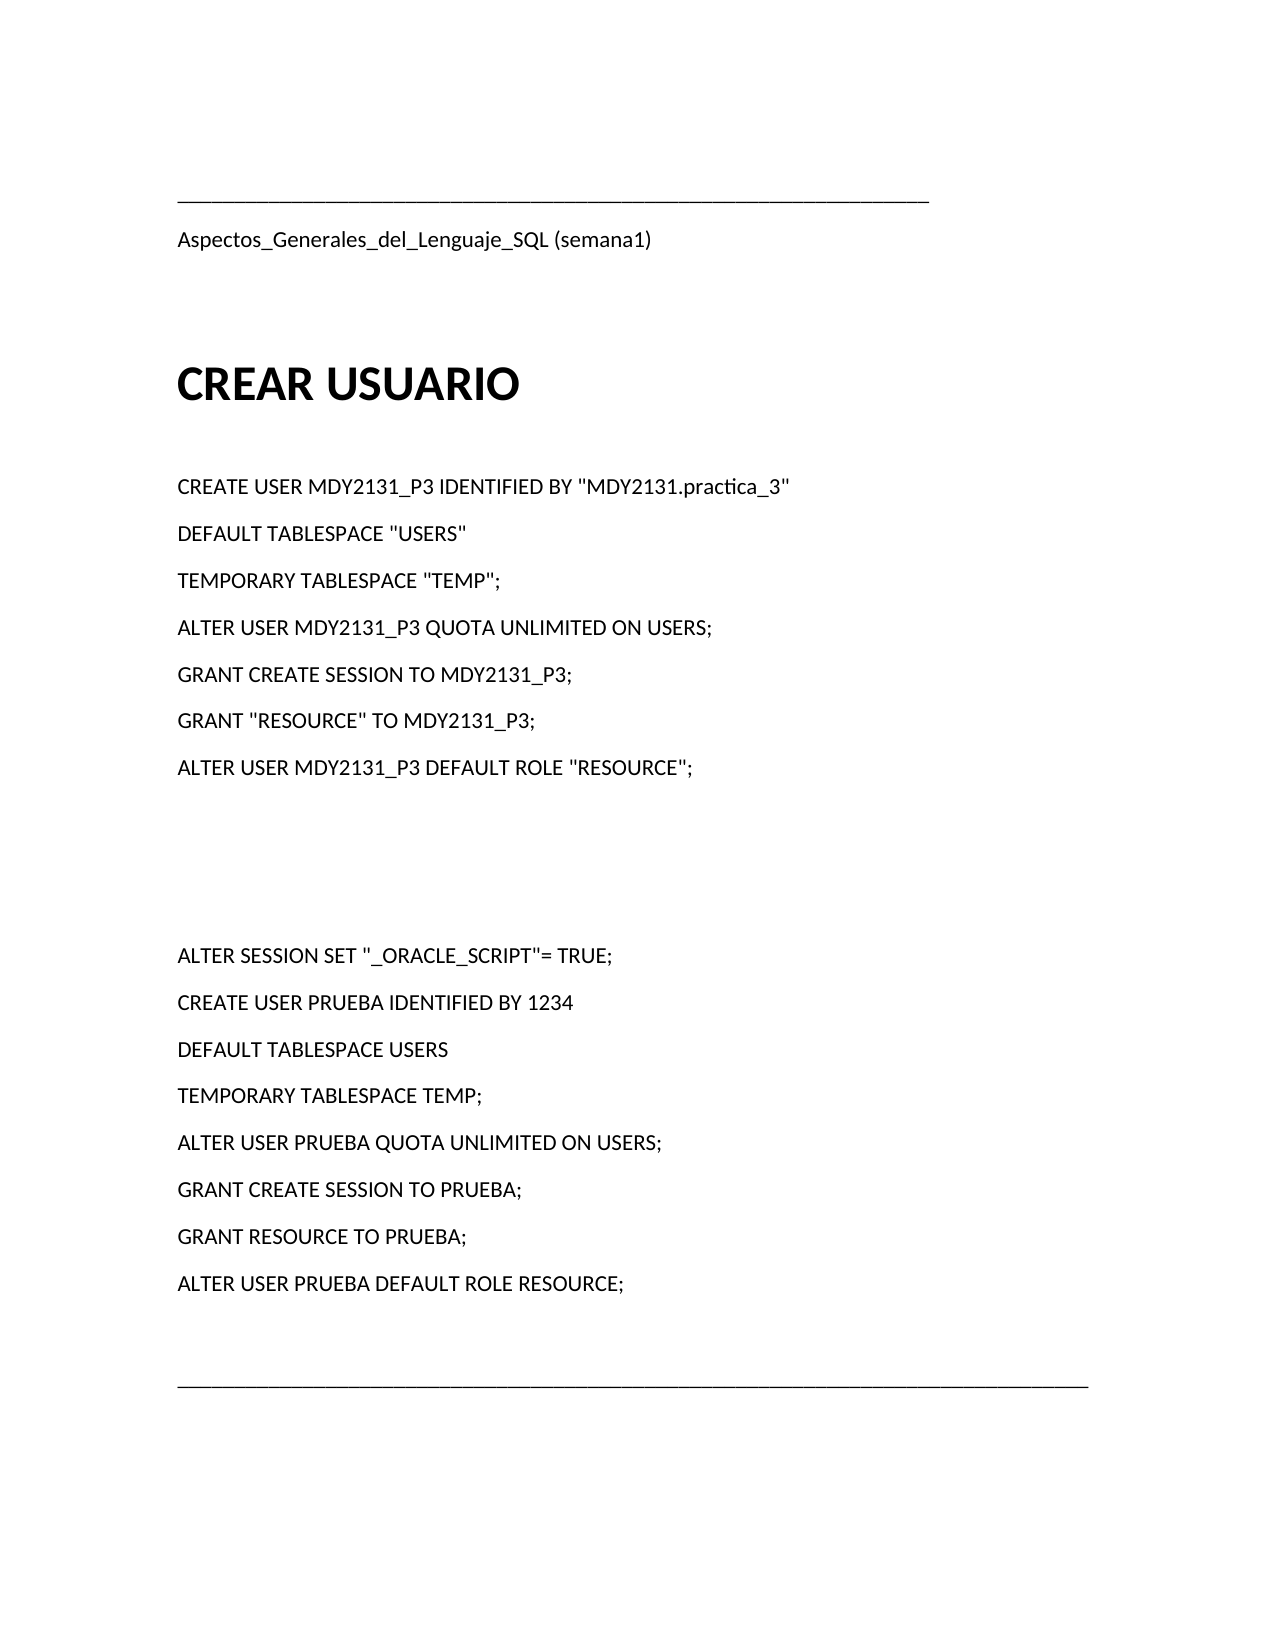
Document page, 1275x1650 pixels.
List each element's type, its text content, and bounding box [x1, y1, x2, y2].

text DEFAULT TABLESPACE USERS [177, 1035, 1098, 1063]
text ALTER USER MDY2131_P3 QUOTA UNLIMITED ON USERS; [177, 613, 1098, 641]
text ALTER USER PRUEBA DEFAULT ROLE RESOURCE; [177, 1269, 1098, 1297]
text ALTER USER MDY2131_P3 DEFAULT ROLE "RESOURCE"; [177, 753, 1098, 781]
text TEMPORARY TABLESPACE TEMP; [177, 1082, 1098, 1109]
text GRANT CREATE SESSION TO MDY2131_P3; [177, 660, 1098, 688]
text CREATE USER MDY2131_P3 IDENTIFIED BY "MDY2131.practica_3" [177, 472, 1098, 500]
text CREATE USER PRUEBA IDENTIFIED BY 1234 [177, 988, 1098, 1016]
text DEFAULT TABLESPACE "USERS" [177, 519, 1098, 547]
subtitle CREAR USUARIO [177, 352, 1098, 413]
text __________________________________________________________________ [177, 148, 1098, 206]
text GRANT CREATE SESSION TO PRUEBA; [177, 1175, 1098, 1203]
text TEMPORARY TABLESPACE "TEMP"; [177, 566, 1098, 594]
text ALTER USER PRUEBA QUOTA UNLIMITED ON USERS; [177, 1128, 1098, 1156]
text ________________________________________________________________________________ [177, 1363, 1098, 1391]
text GRANT "RESOURCE" TO MDY2131_P3; [177, 707, 1098, 734]
text ALTER SESSION SET "_ORACLE_SCRIPT"= TRUE; [177, 941, 1098, 969]
text GRANT RESOURCE TO PRUEBA; [177, 1222, 1098, 1250]
text Aspectos_Generales_del_Lenguaje_SQL (semana1) [177, 225, 1098, 253]
